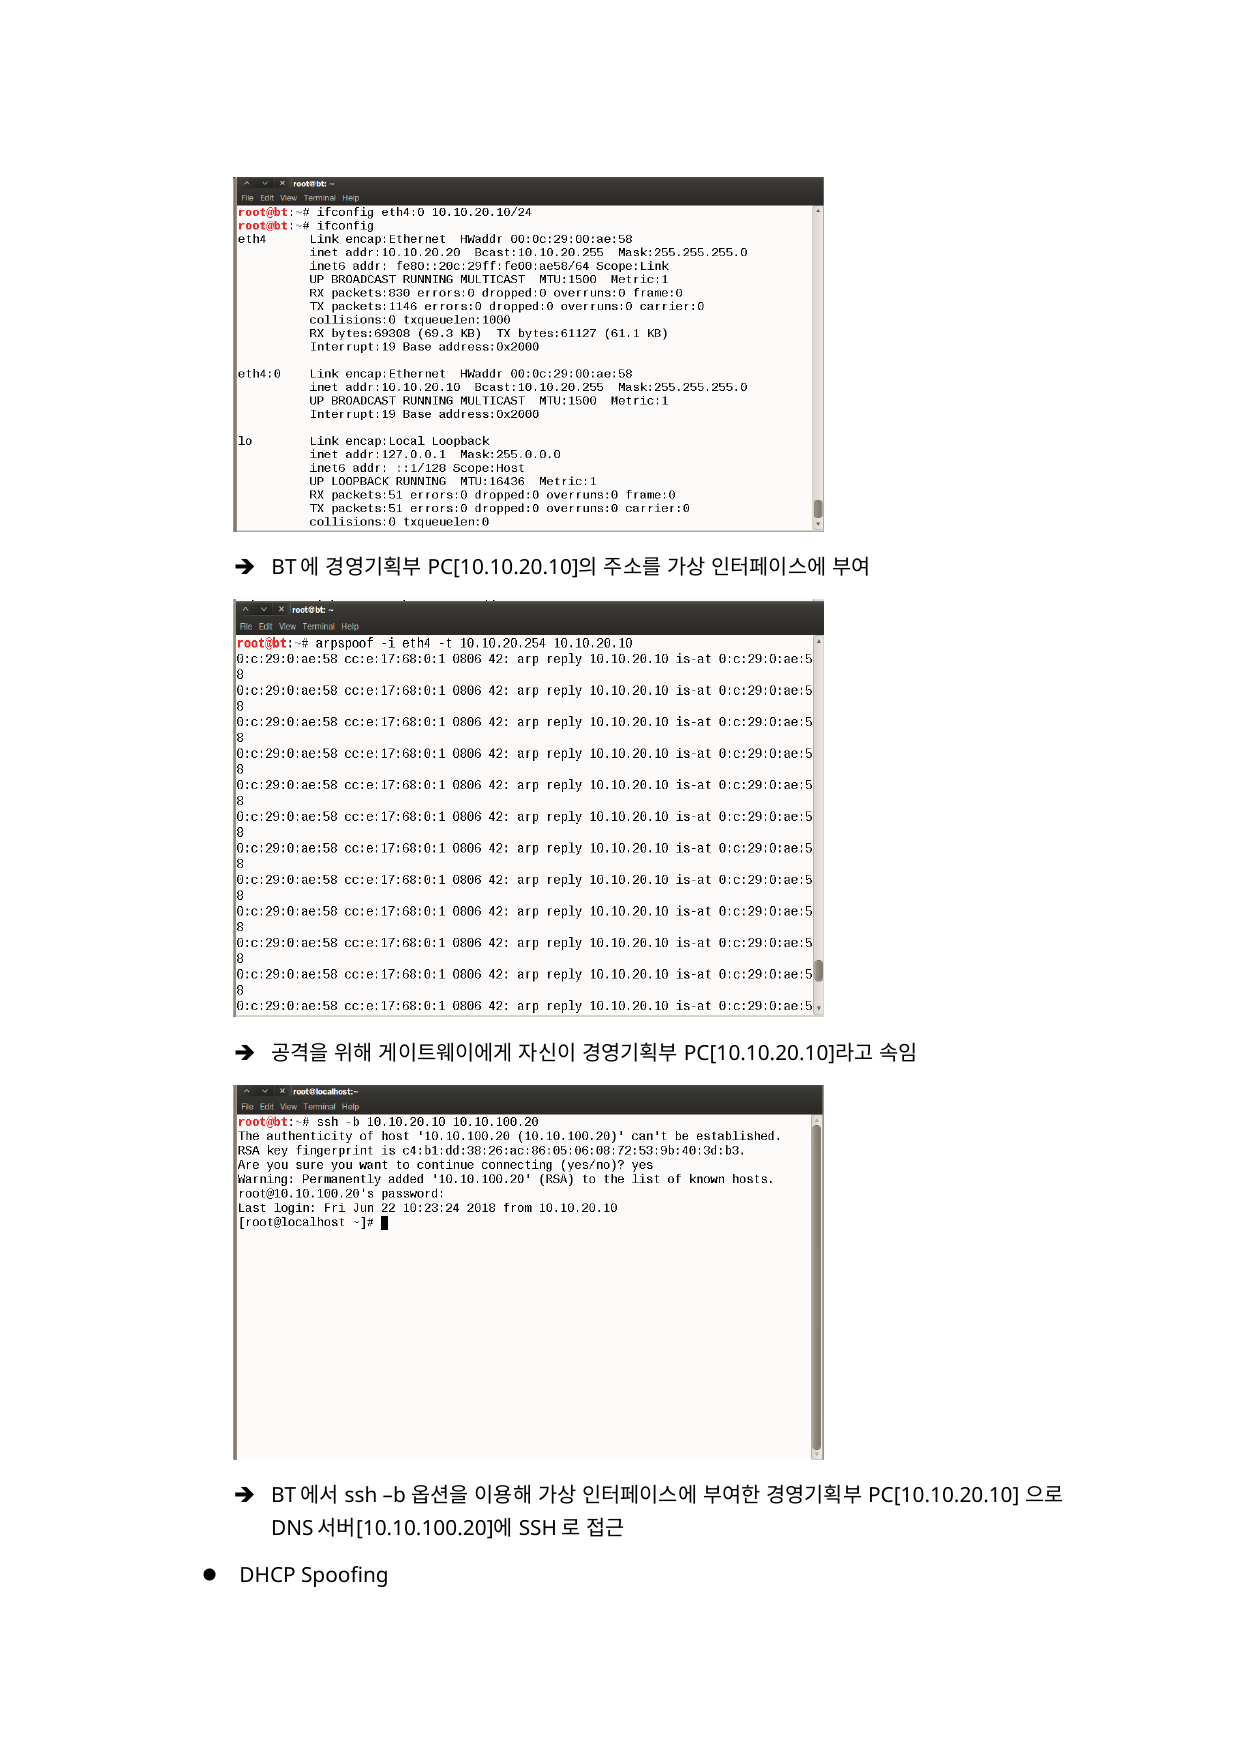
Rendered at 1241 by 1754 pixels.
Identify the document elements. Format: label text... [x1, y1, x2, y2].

list 공격을 위해 게이트웨이에게 자신이 경영기획부 PC[10.10.20.10]라고 속임 [234, 1036, 1090, 1066]
list DHCP Spoofing [202, 1560, 1090, 1588]
picture [233, 1085, 824, 1460]
picture [233, 177, 824, 532]
picture [233, 599, 824, 1017]
list BT에 경영기획부 PC[10.10.20.10]의 주소를 가상 인터페이스에 부여 [234, 550, 1090, 581]
list BT에서 ssh –b 옵션을 이용해 가상 인터페이스에 부여한 경영기획부 PC[10.10.20.10] 으로 DNS서버[10.10.100.20]에 SSH로 접근 [233, 1478, 1090, 1541]
